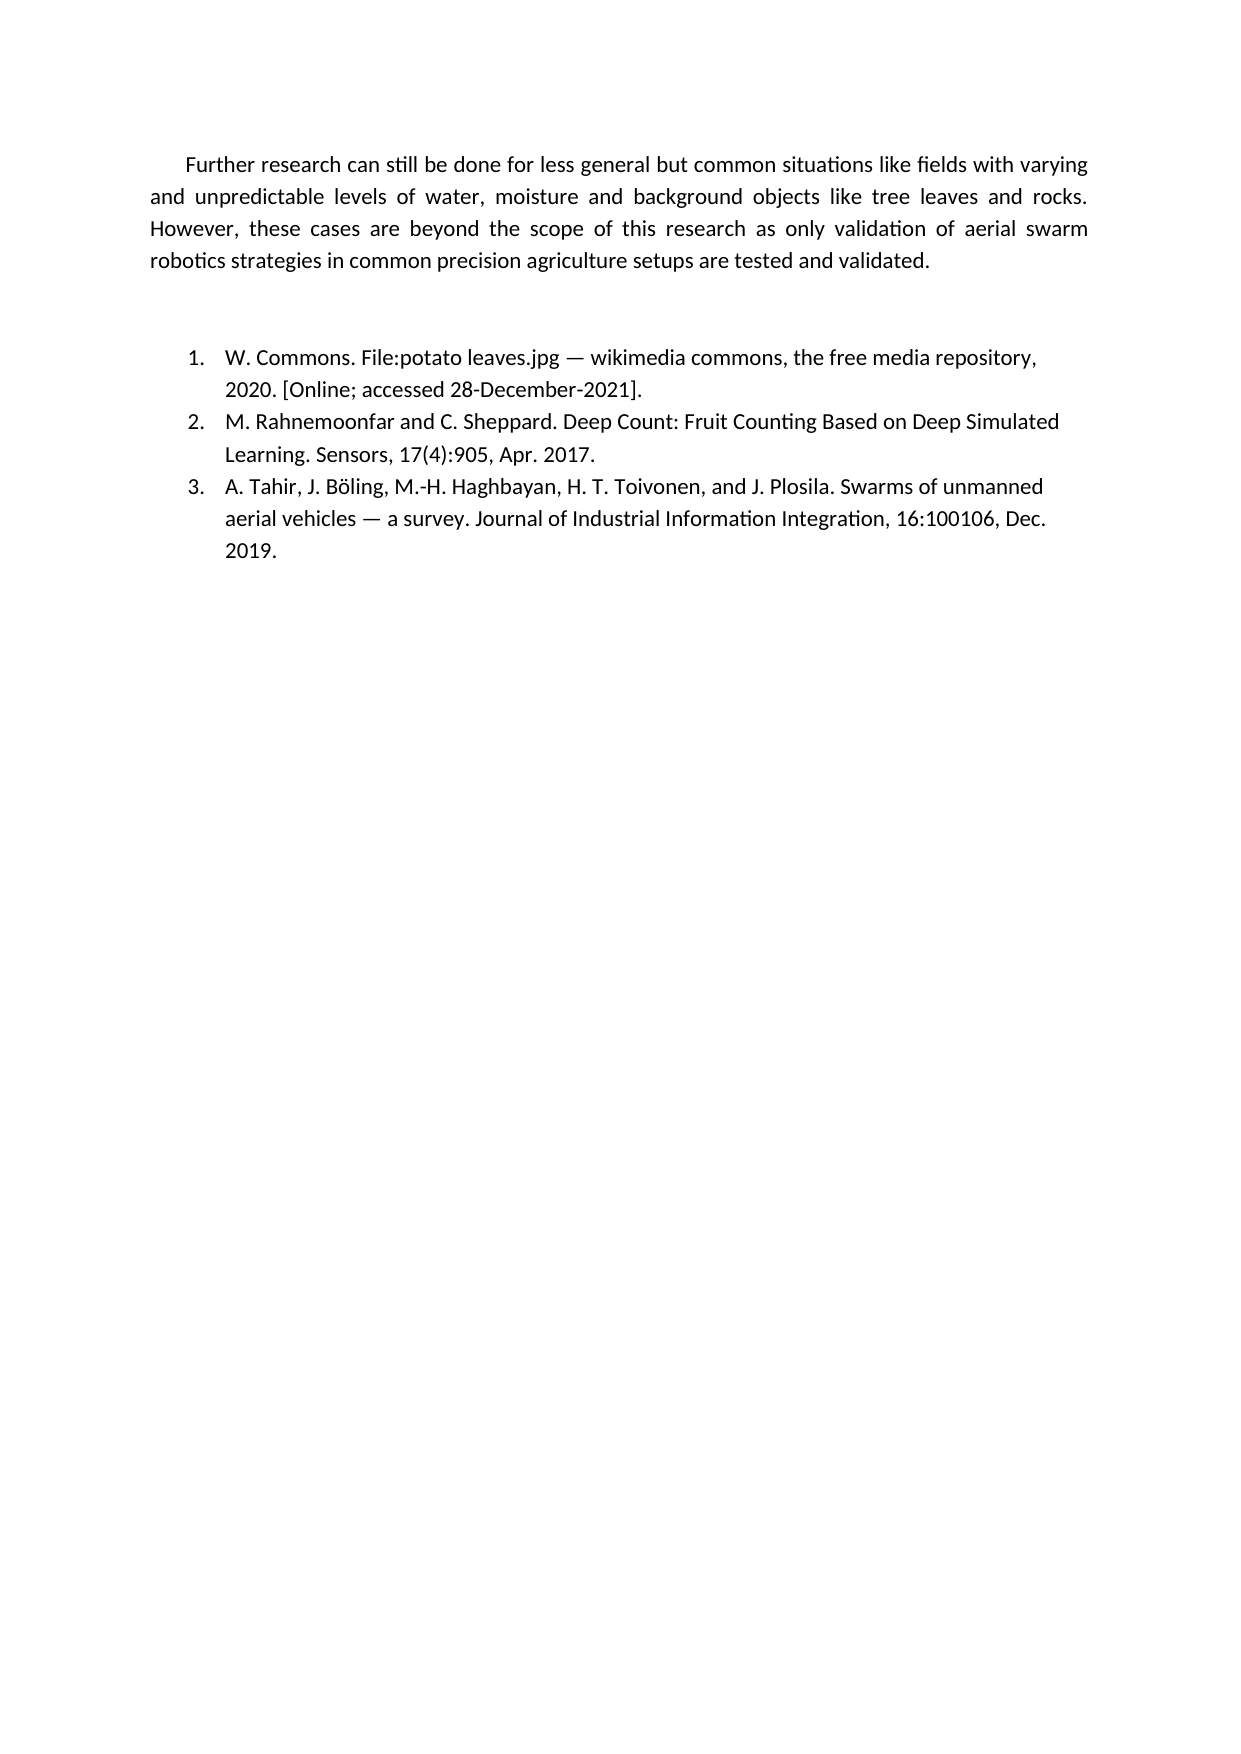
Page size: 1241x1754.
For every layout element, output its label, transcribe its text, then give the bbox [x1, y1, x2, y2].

text Further research can still be done for less general but common situations like fields with varying and unpredictable levels of water, moisture and background objects like tree leaves and rocks. However, these cases are beyond the scope of this research as only validation of aerial swarm robotics strategies in common precision agriculture setups are tested and validated. [150, 150, 1090, 274]
list M. Rahnemoonfar and C. Sheppard. Deep Count: Fruit Counting Based on Deep Simulated Learning. Sensors, 17(4):905, Apr. 2017. [187, 407, 1090, 468]
list W. Commons. File:potato leaves.jpg — wikimedia commons, the free media repository, 2020. [Online; accessed 28-December-2021]. [187, 343, 1090, 403]
list A. Tahir, J. Böling, M.-H. Haghbayan, H. T. Toivonen, and J. Plosila. Swarms of unmanned aerial vehicles — a survey. Journal of Industrial Information Integration, 16:100106, Dec. 2019. [187, 472, 1090, 564]
